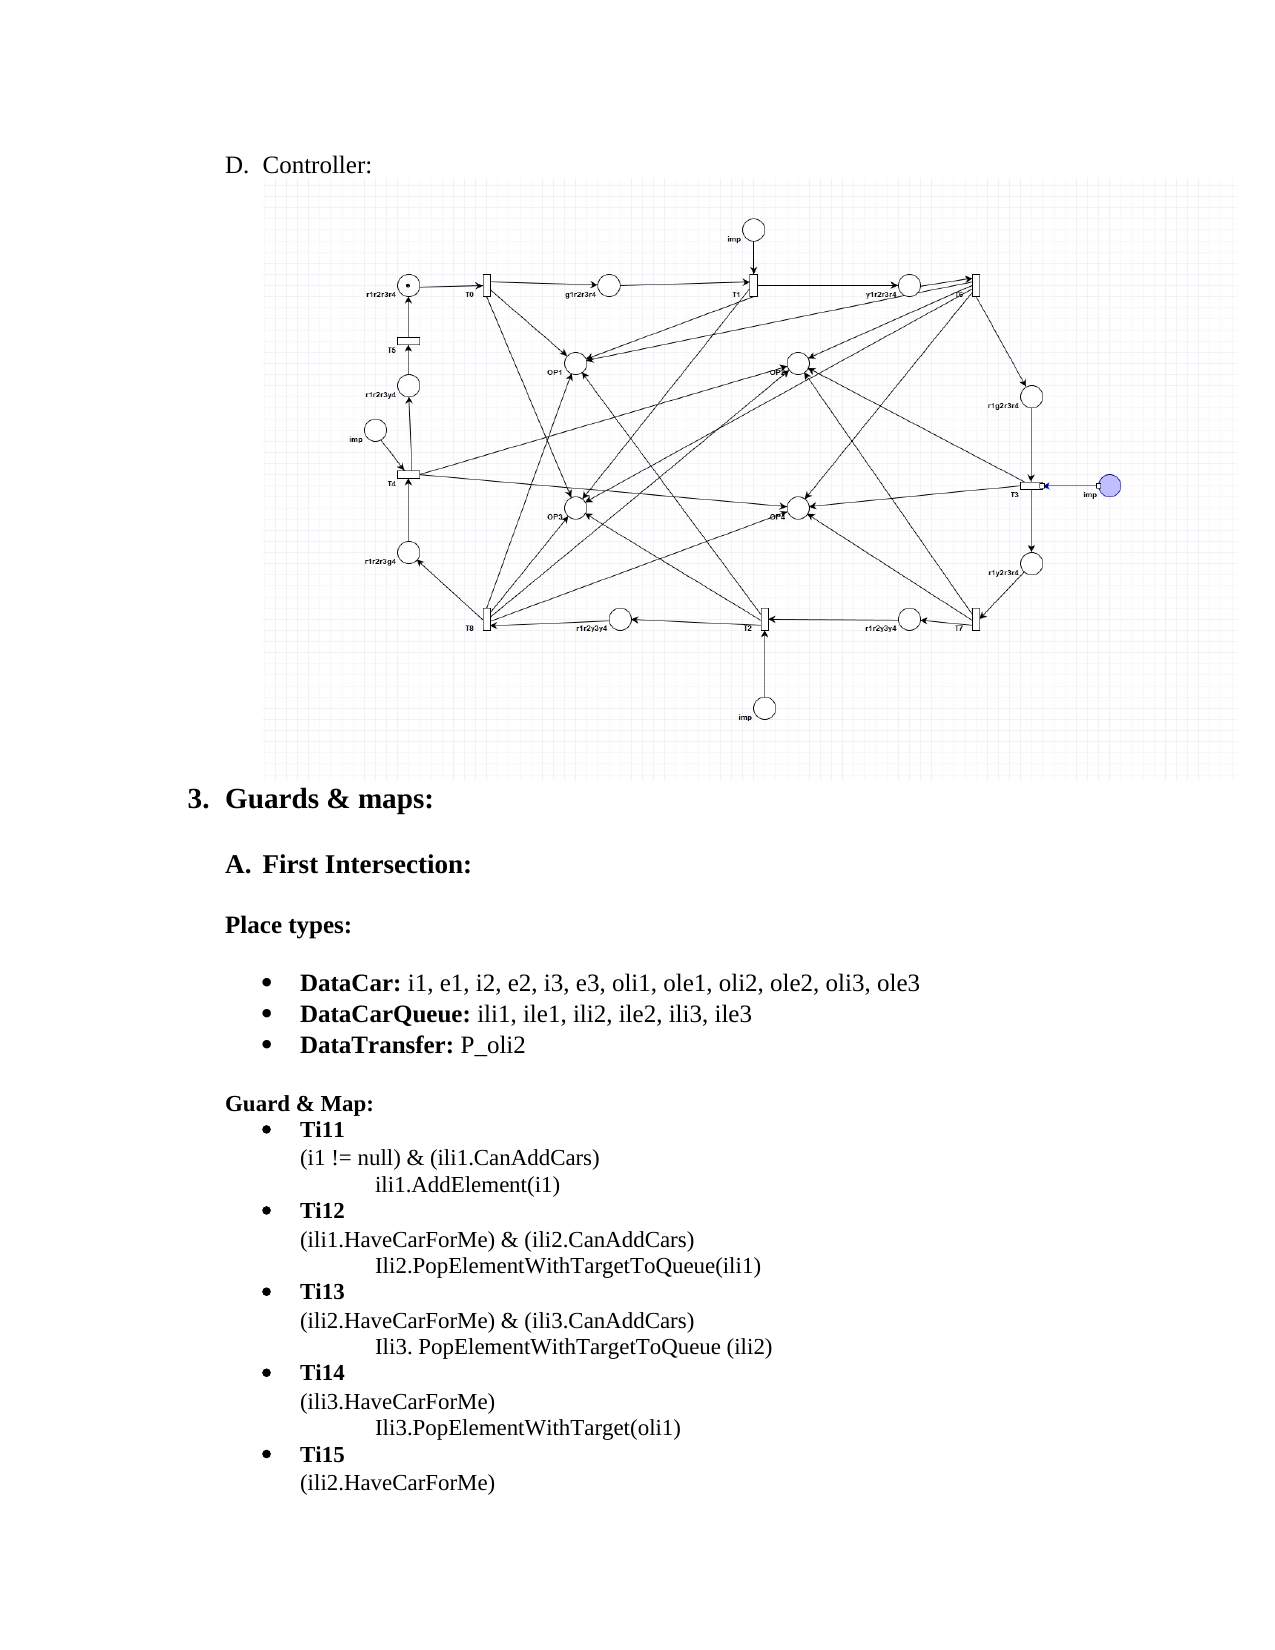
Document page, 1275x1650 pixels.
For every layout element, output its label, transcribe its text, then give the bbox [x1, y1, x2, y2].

list Guard & Map: [225, 1090, 1125, 1116]
list Ili2.PopElementWithTargetToQueue(ili1) [300, 1252, 1125, 1278]
list Ili3.PopElementWithTarget(oli1) [300, 1414, 1125, 1441]
list Place types: [225, 910, 1125, 939]
list (ili2.HaveCarForMe) & (ili3.CanAddCars) [300, 1307, 1125, 1333]
list ili1.AddElement(i1) [300, 1171, 1125, 1197]
list Controller: [225, 150, 1125, 179]
list (ili3.HaveCarForMe) [300, 1388, 1125, 1414]
list Ti11 [262, 1116, 1125, 1142]
list (ili2.HaveCarForMe) [300, 1469, 1125, 1495]
list Ti14 [262, 1359, 1125, 1386]
list (i1 != null) & (ili1.CanAddCars) [300, 1144, 1125, 1171]
list DataCar: i1, e1, i2, e2, i3, e3, oli1, ole1, oli2, ole2, oli3, ole3 [262, 968, 1125, 997]
list Guards & maps: [187, 781, 1125, 814]
list Ti13 [262, 1278, 1125, 1305]
list Ti12 [262, 1197, 1125, 1223]
list Ili3. PopElementWithTargetToQueue (ili2) [300, 1333, 1125, 1359]
picture [262, 178, 1238, 781]
list DataTransfer: P_oli2 [262, 1030, 1125, 1059]
list First Intersection: [225, 848, 1125, 879]
list DataCarQueue: ili1, ile1, ili2, ile2, ili3, ile3 [262, 999, 1125, 1028]
list (ili1.HaveCarForMe) & (ili2.CanAddCars) [300, 1226, 1125, 1252]
list Ti15 [262, 1441, 1125, 1467]
